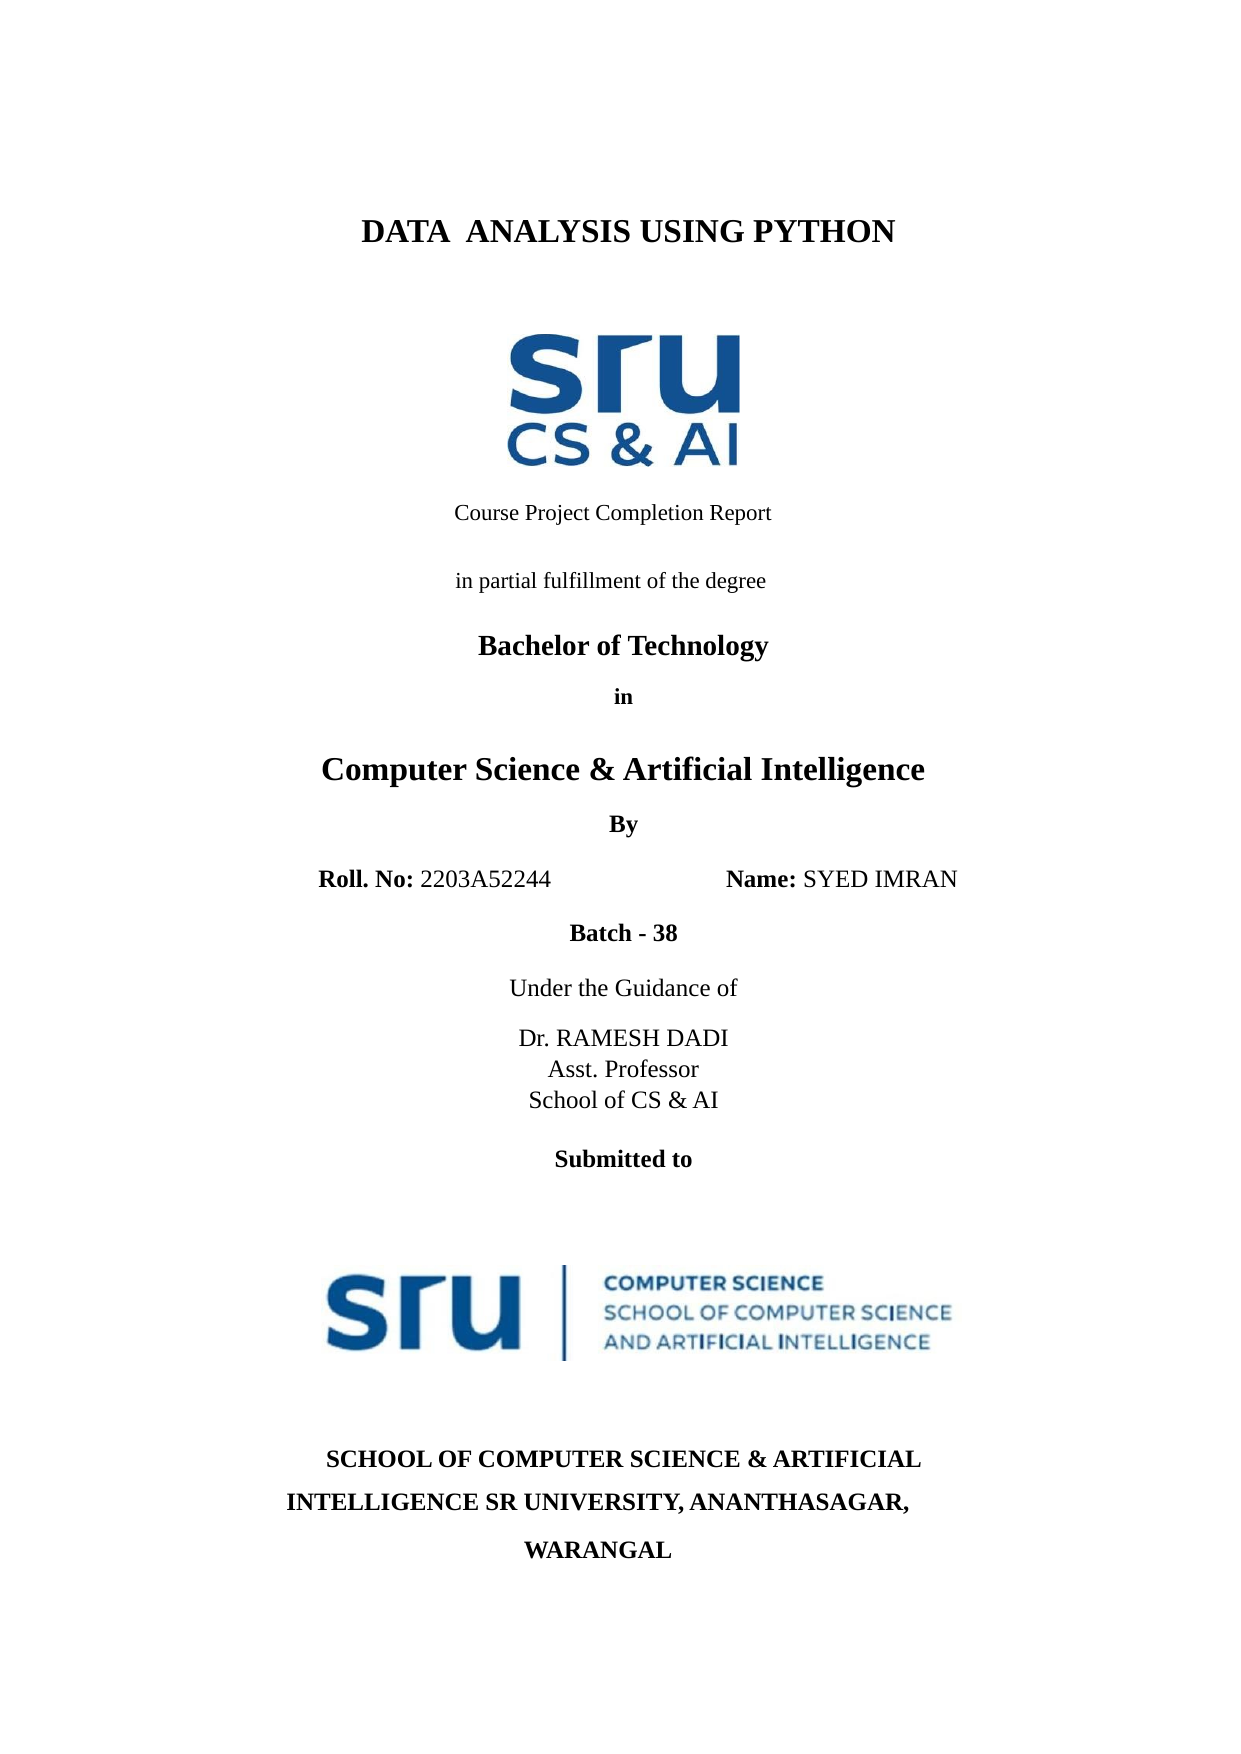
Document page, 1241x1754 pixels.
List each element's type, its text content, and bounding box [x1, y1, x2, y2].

text DATA ANALYSIS USING PYTHON [361, 211, 1110, 250]
text By [148, 809, 1098, 838]
picture [321, 1265, 963, 1361]
text Roll. No: 2203A52244 Name: SYED IMRAN [148, 864, 958, 892]
text Batch - 38 [148, 918, 1098, 947]
text SCHOOL OF COMPUTER SCIENCE & ARTIFICIAL [148, 1444, 922, 1473]
picture [507, 334, 740, 467]
text Computer Science & Artificial Intelligence [148, 749, 925, 788]
text in [148, 683, 1098, 710]
text School of CS & AI [148, 1085, 1098, 1114]
text Course Project Completion Report in partial fulfillment of the degree [454, 499, 793, 596]
text Bachelor of Technology [148, 628, 1098, 661]
text INTELLIGENCE SR UNIVERSITY, ANANTHASAGAR, [286, 1487, 1110, 1516]
text Dr. RAMESH DADI [148, 1023, 1098, 1052]
text Under the Guidance of [148, 973, 1098, 1002]
text Asst. Professor [148, 1054, 1098, 1083]
text WARANGAL [148, 1535, 1047, 1564]
text Submitted to [148, 1144, 1098, 1173]
